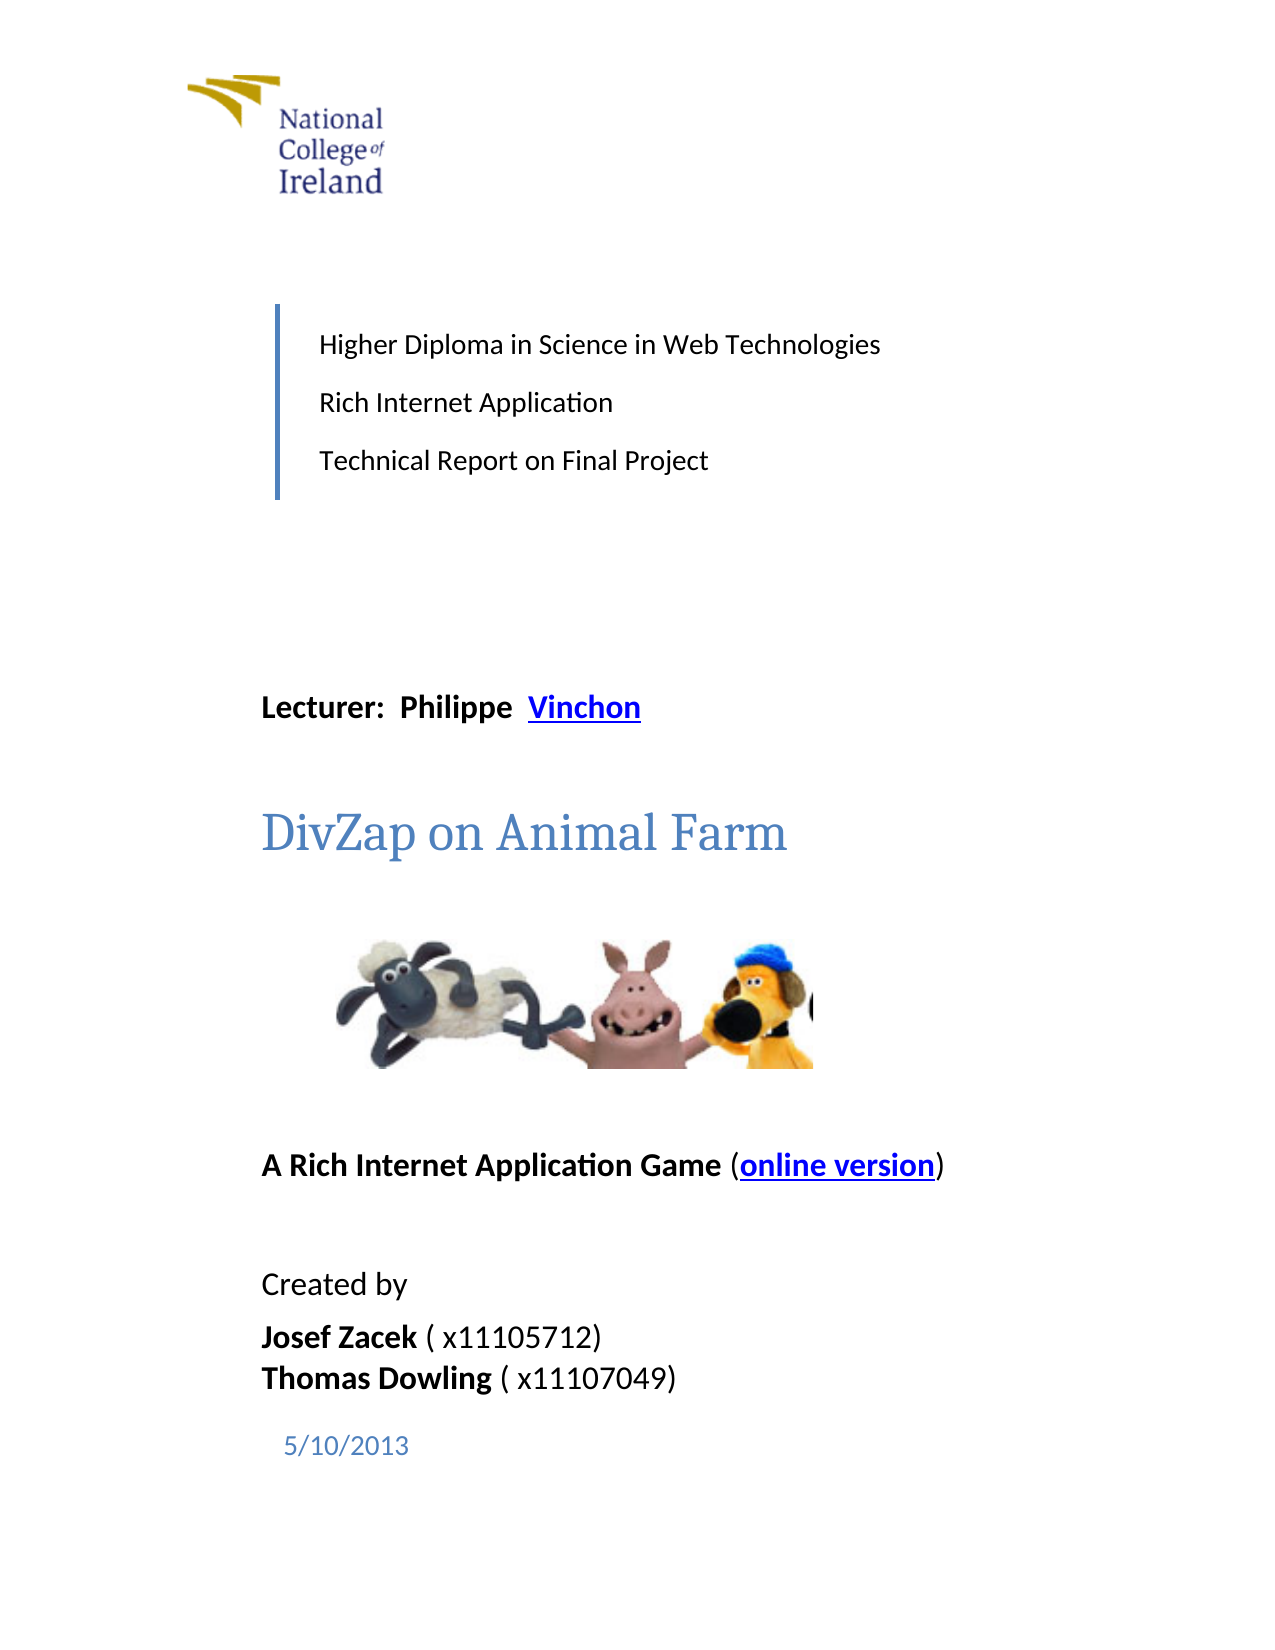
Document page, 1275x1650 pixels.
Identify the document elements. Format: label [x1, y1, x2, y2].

picture [187, 75, 385, 195]
picture [335, 939, 814, 1069]
